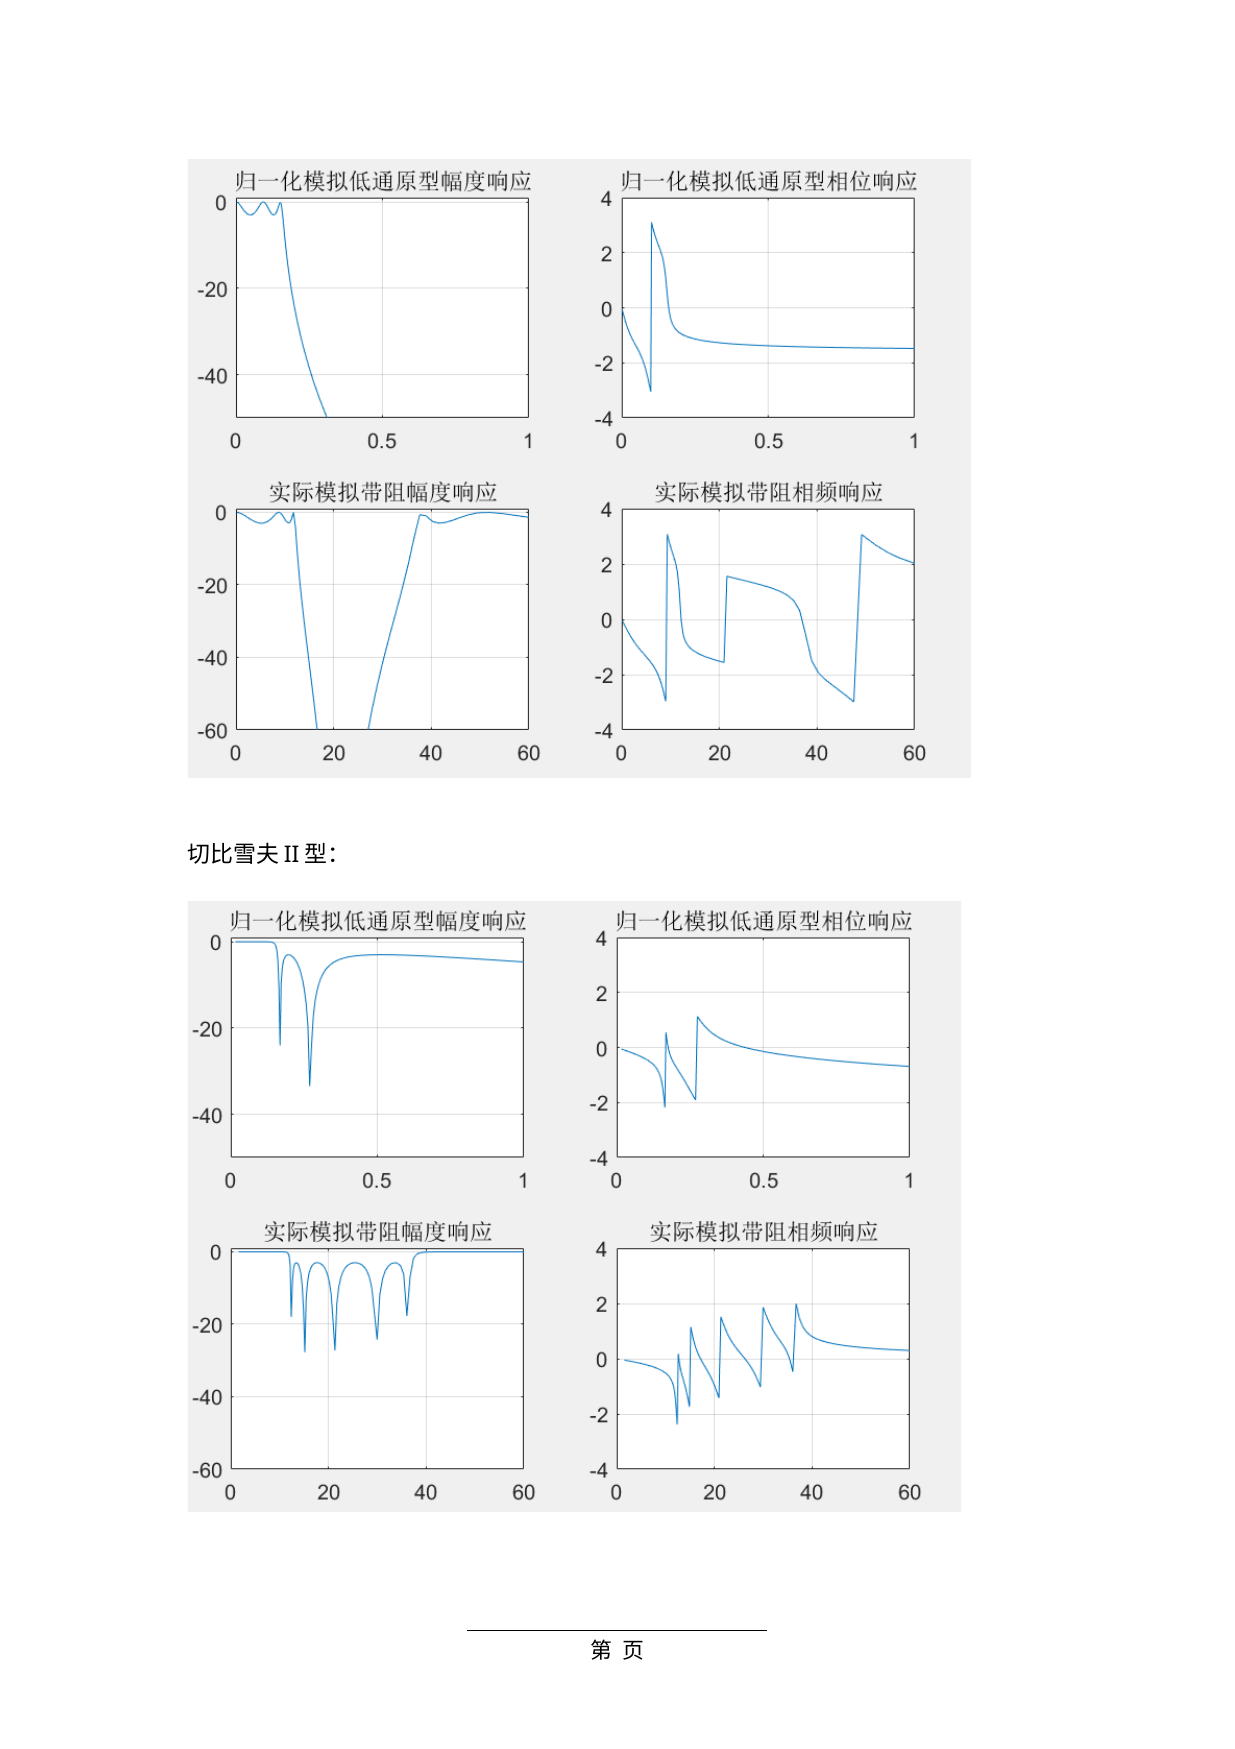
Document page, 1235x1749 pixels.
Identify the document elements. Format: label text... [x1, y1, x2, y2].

picture [187, 159, 971, 778]
list 切比雪夫II型： [187, 820, 1047, 885]
picture [187, 901, 962, 1512]
